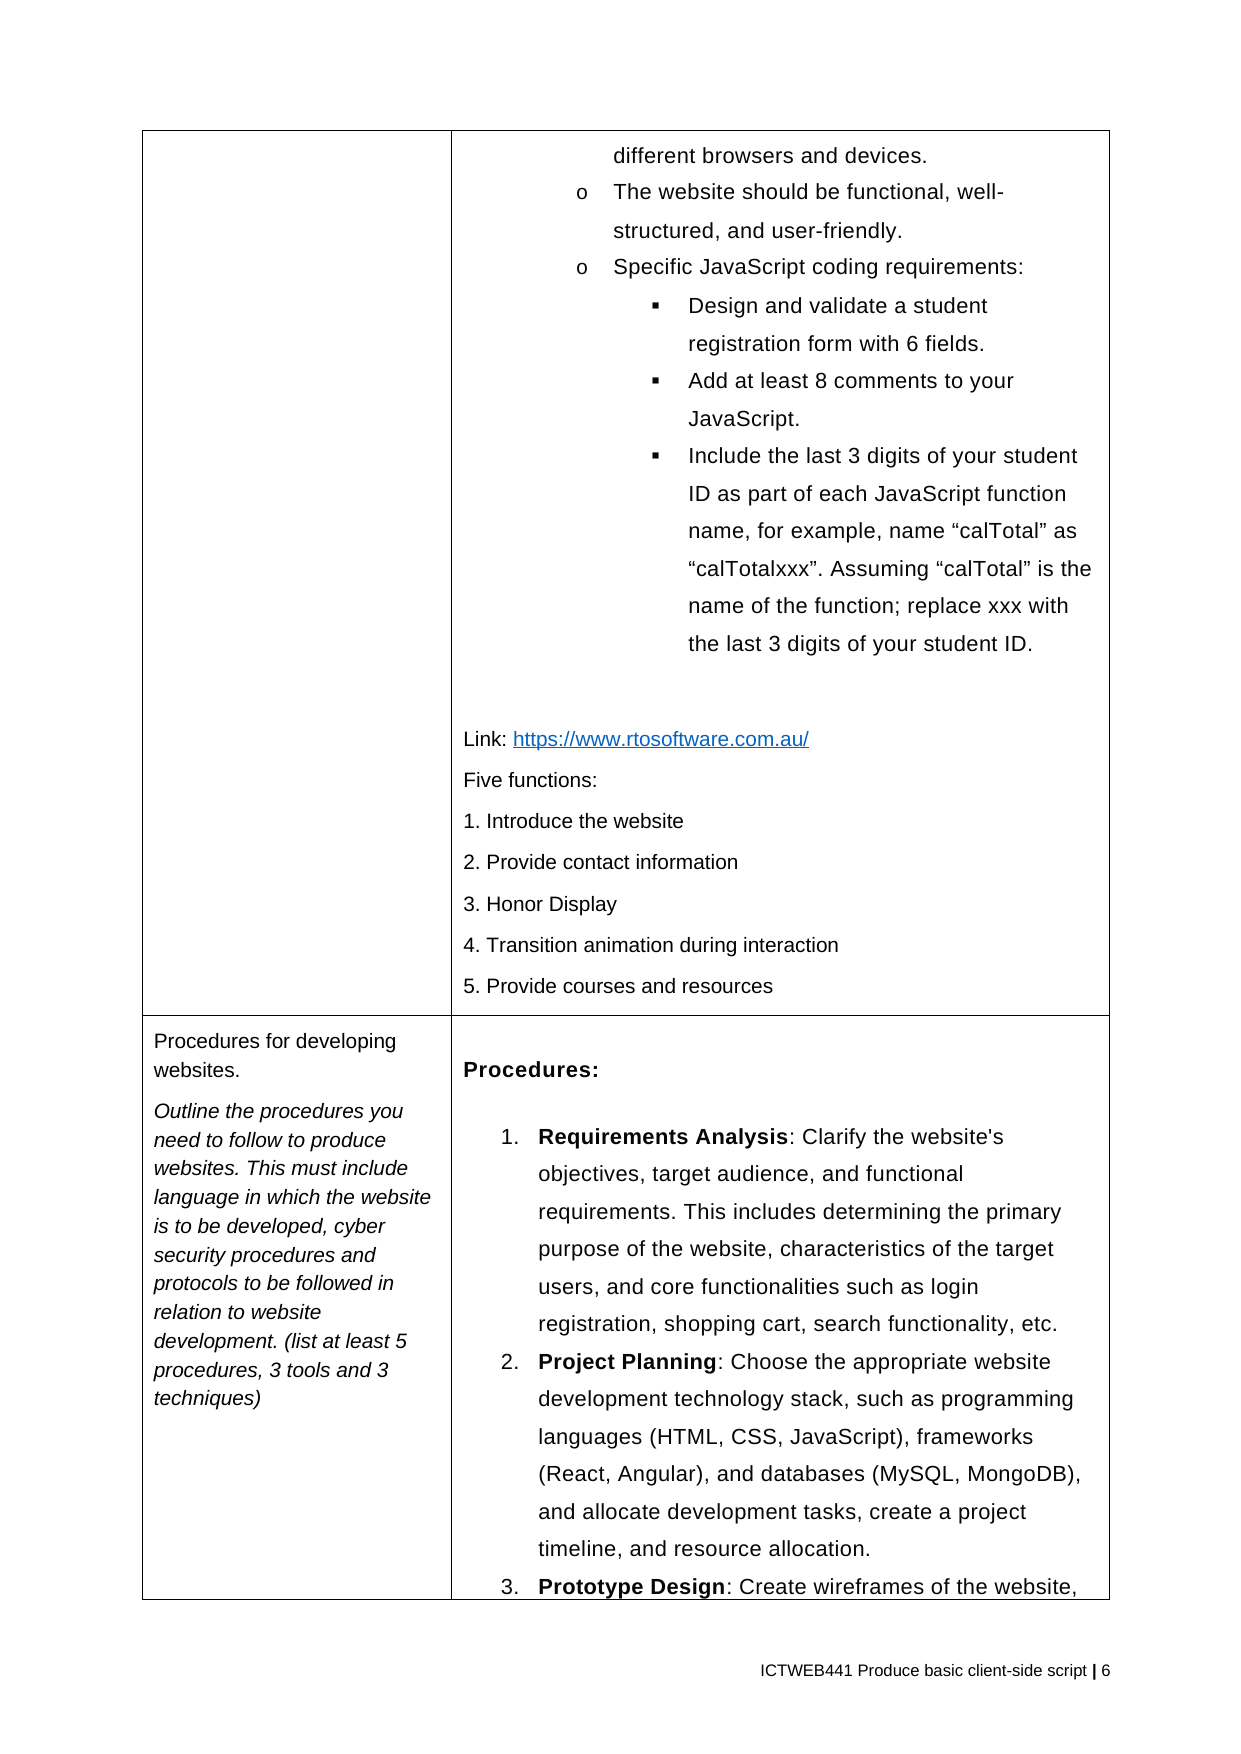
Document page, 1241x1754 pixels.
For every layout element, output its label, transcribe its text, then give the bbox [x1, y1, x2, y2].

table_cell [143, 1016, 451, 1599]
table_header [143, 131, 451, 1015]
